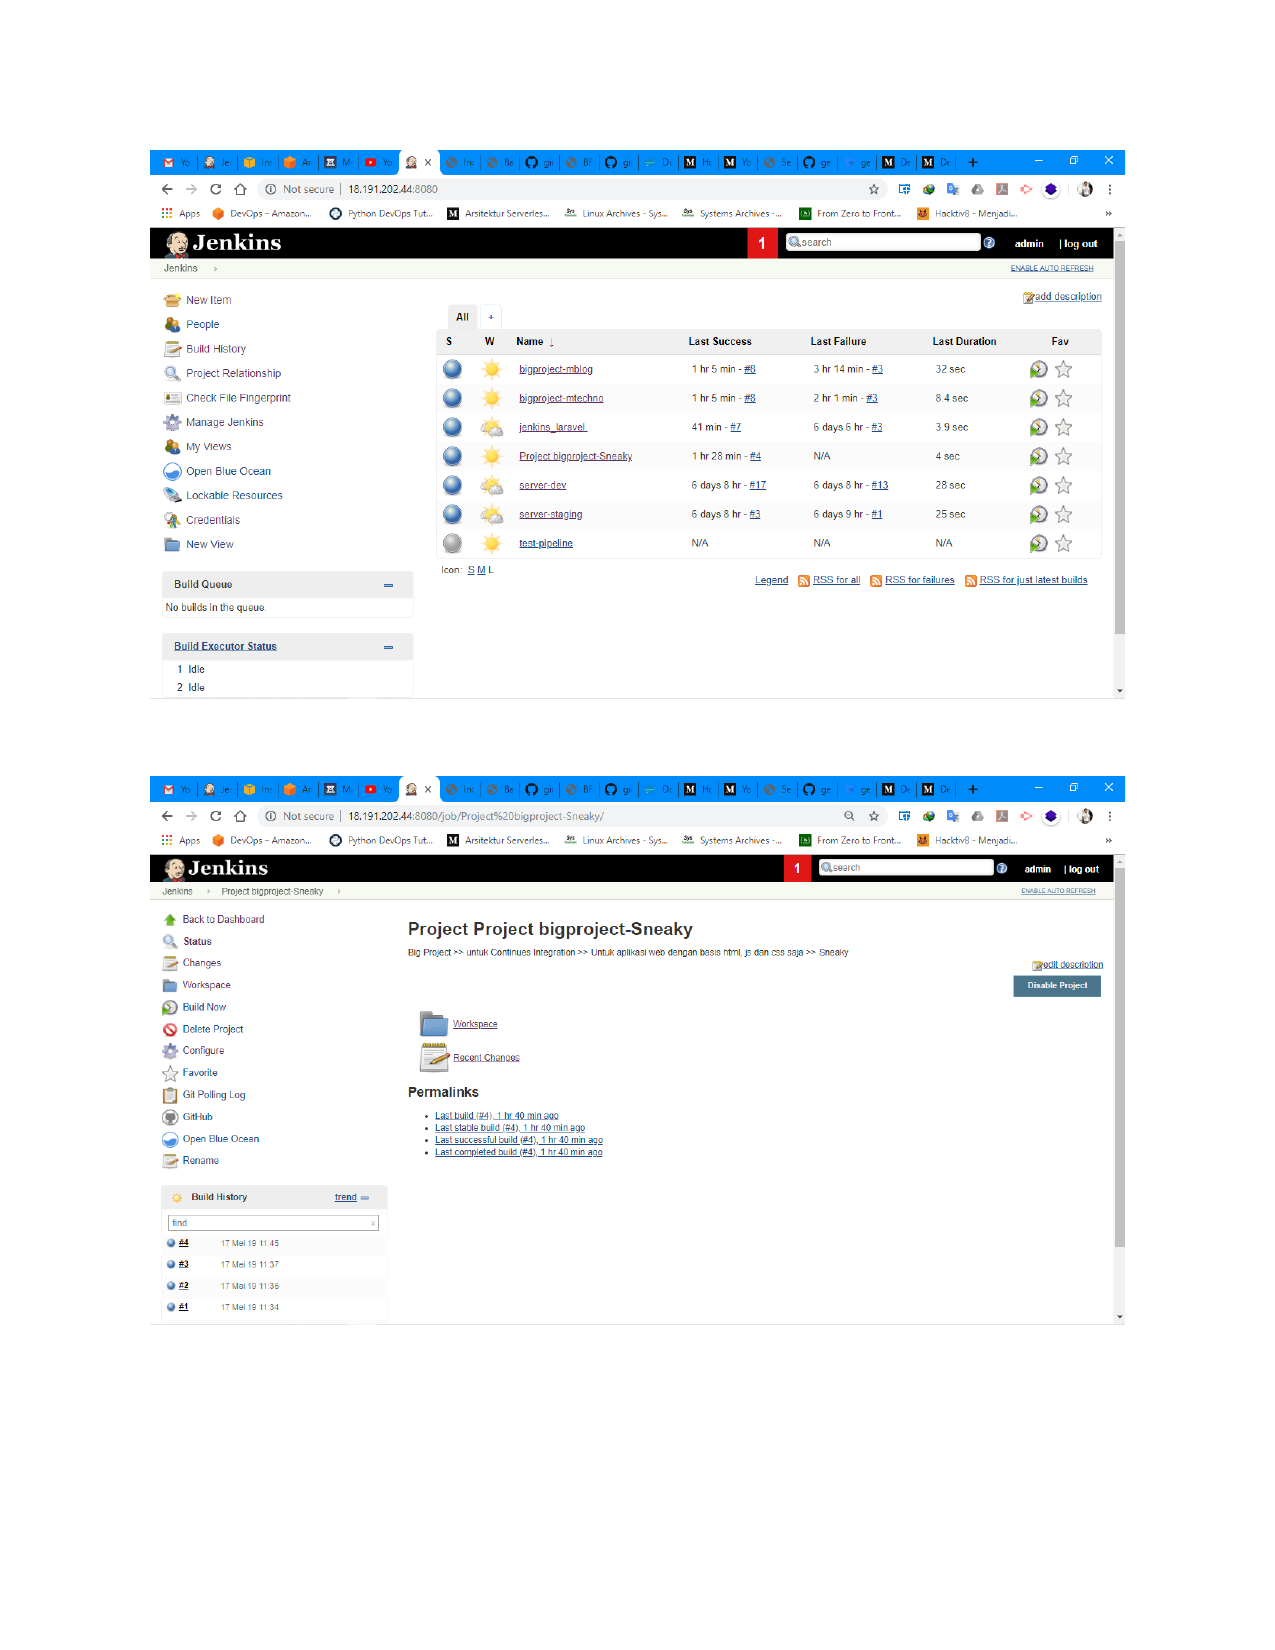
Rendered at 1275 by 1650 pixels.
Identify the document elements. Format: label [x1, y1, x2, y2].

picture [150, 150, 1125, 699]
picture [150, 776, 1125, 1325]
